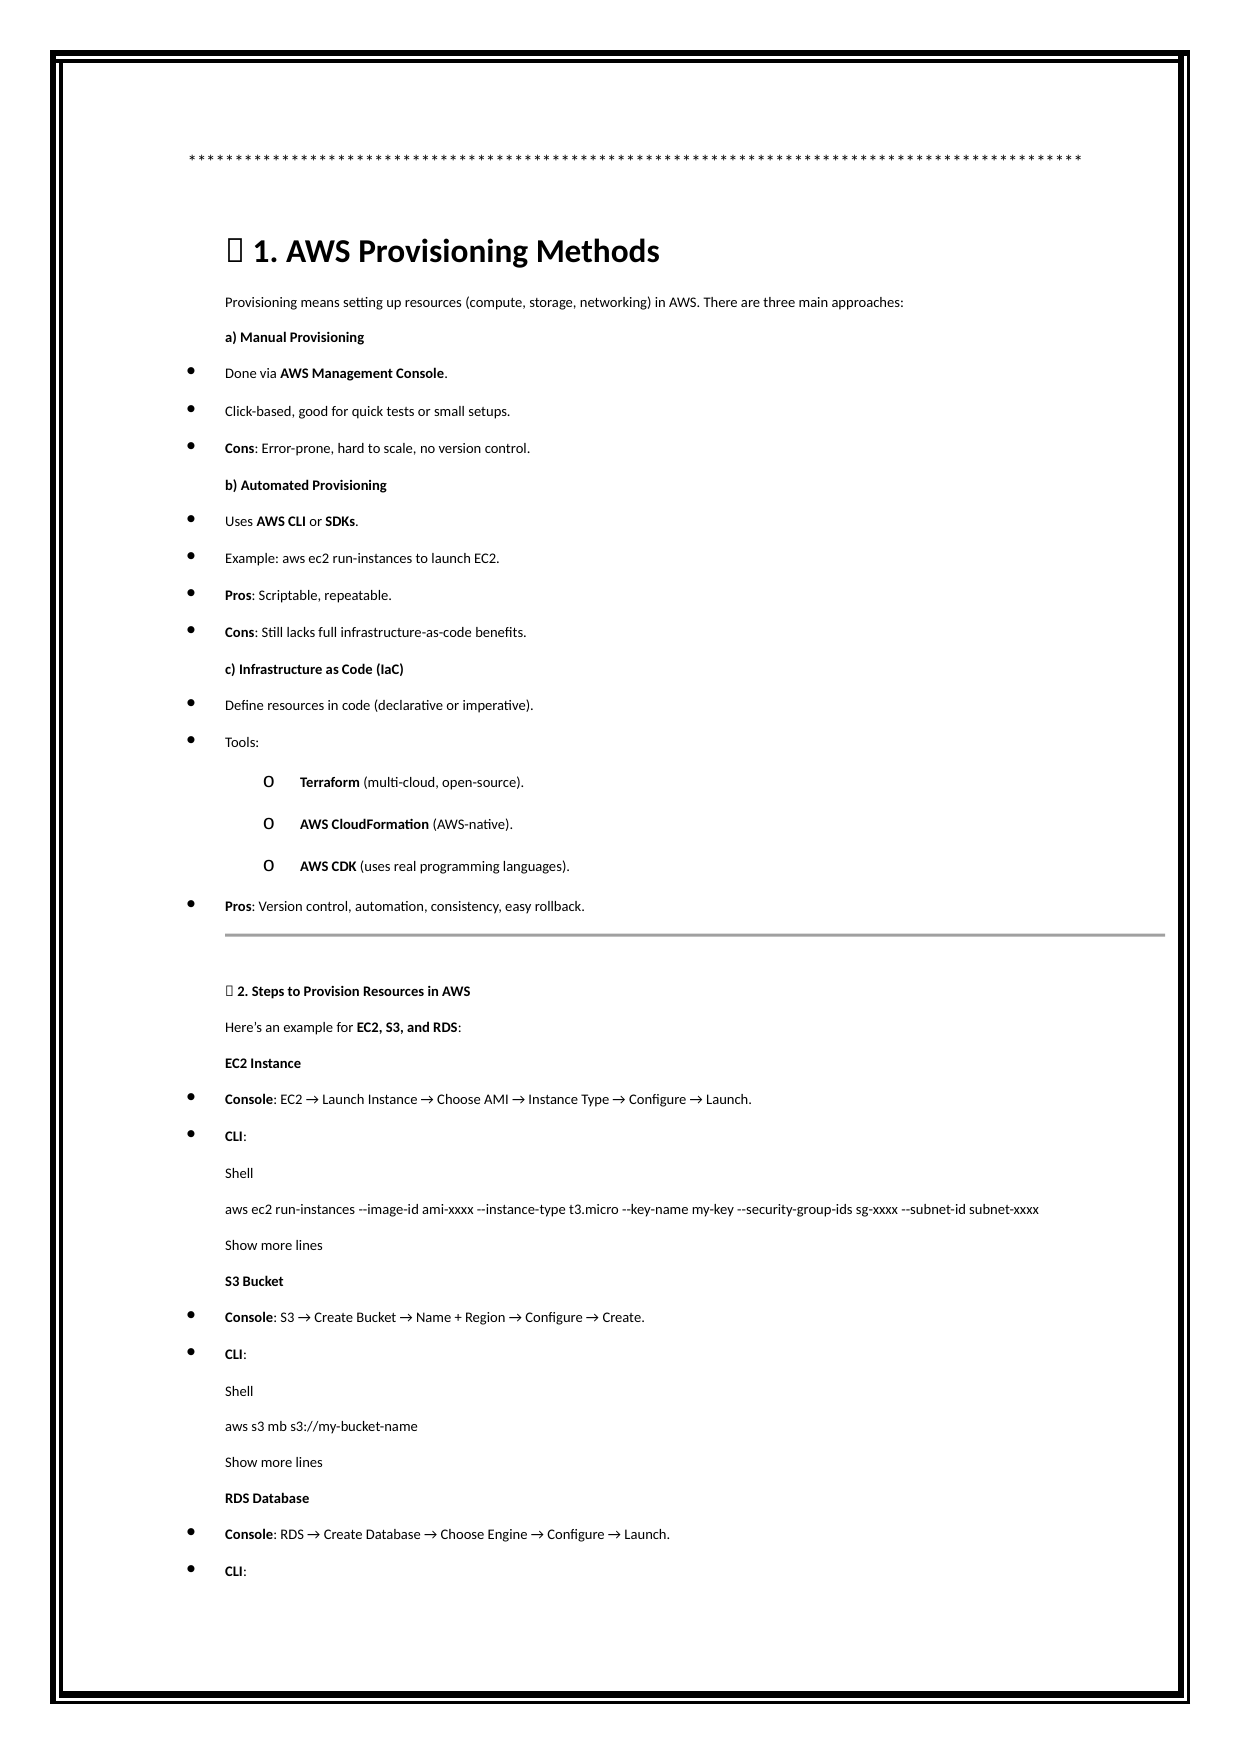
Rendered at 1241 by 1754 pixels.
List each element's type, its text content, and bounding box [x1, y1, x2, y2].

text Shell [225, 1382, 1090, 1400]
list Console: EC2 → Launch Instance → Choose AMI → Instance Type → Configure → Launch. [187, 1090, 1090, 1109]
list Tools: [187, 733, 1090, 752]
text ✅ 1. AWS Provisioning Methods [225, 227, 1090, 273]
list CLI: [187, 1127, 1090, 1146]
list CLI: [187, 1562, 1090, 1581]
list AWS CDK (uses real programming languages). [262, 854, 1090, 878]
list Example: aws ec2 run-instances to launch EC2. [187, 549, 1090, 568]
list Console: S3 → Create Bucket → Name + Region → Configure → Create. [187, 1308, 1090, 1327]
text c) Infrastructure as Code (IaC) [225, 660, 1090, 678]
text ✅ 2. Steps to Provision Resources in AWS [225, 980, 1090, 1000]
list Done via AWS Management Console. [187, 364, 1090, 383]
list Cons: Error-prone, hard to scale, no version control. [187, 439, 1090, 458]
list AWS CloudFormation (AWS-native). [262, 812, 1090, 836]
text a) Manual Provisioning [225, 329, 1090, 346]
text aws s3 mb s3://my-bucket-name [225, 1418, 1090, 1436]
list Uses AWS CLI or SDKs. [187, 512, 1090, 531]
text RDS Database [225, 1489, 1090, 1507]
list Terraform (multi-cloud, open-source). [262, 770, 1090, 793]
list Define resources in code (declarative or imperative). [187, 696, 1090, 715]
text EC2 Instance [225, 1054, 1090, 1072]
list Console: RDS → Create Database → Choose Engine → Configure → Launch. [187, 1525, 1090, 1544]
text b) Automated Provisioning [225, 476, 1090, 493]
list CLI: [187, 1345, 1090, 1364]
text S3 Bucket [225, 1272, 1090, 1290]
text Here’s an example for EC2, S3, and RDS: [225, 1018, 1090, 1036]
list Pros: Version control, automation, consistency, easy rollback. [187, 896, 1090, 915]
text aws ec2 run-instances --image-id ami-xxxx --instance-type t3.micro --key-name my-key --security-group-ids sg-xxxx --subnet-id subnet-xxxx [225, 1200, 1090, 1218]
text Provisioning means setting up resources (compute, storage, networking) in AWS. There are three main approaches: [225, 293, 1090, 311]
list Click-based, good for quick tests or small setups. [187, 402, 1090, 421]
text Show more lines [225, 1236, 1090, 1254]
text Show more lines [225, 1453, 1090, 1471]
text Shell [225, 1164, 1090, 1182]
list Pros: Scriptable, repeatable. [187, 586, 1090, 605]
list Cons: Still lacks full infrastructure-as-code benefits. [187, 623, 1090, 642]
text ************************************************************************************************ [187, 150, 1090, 173]
